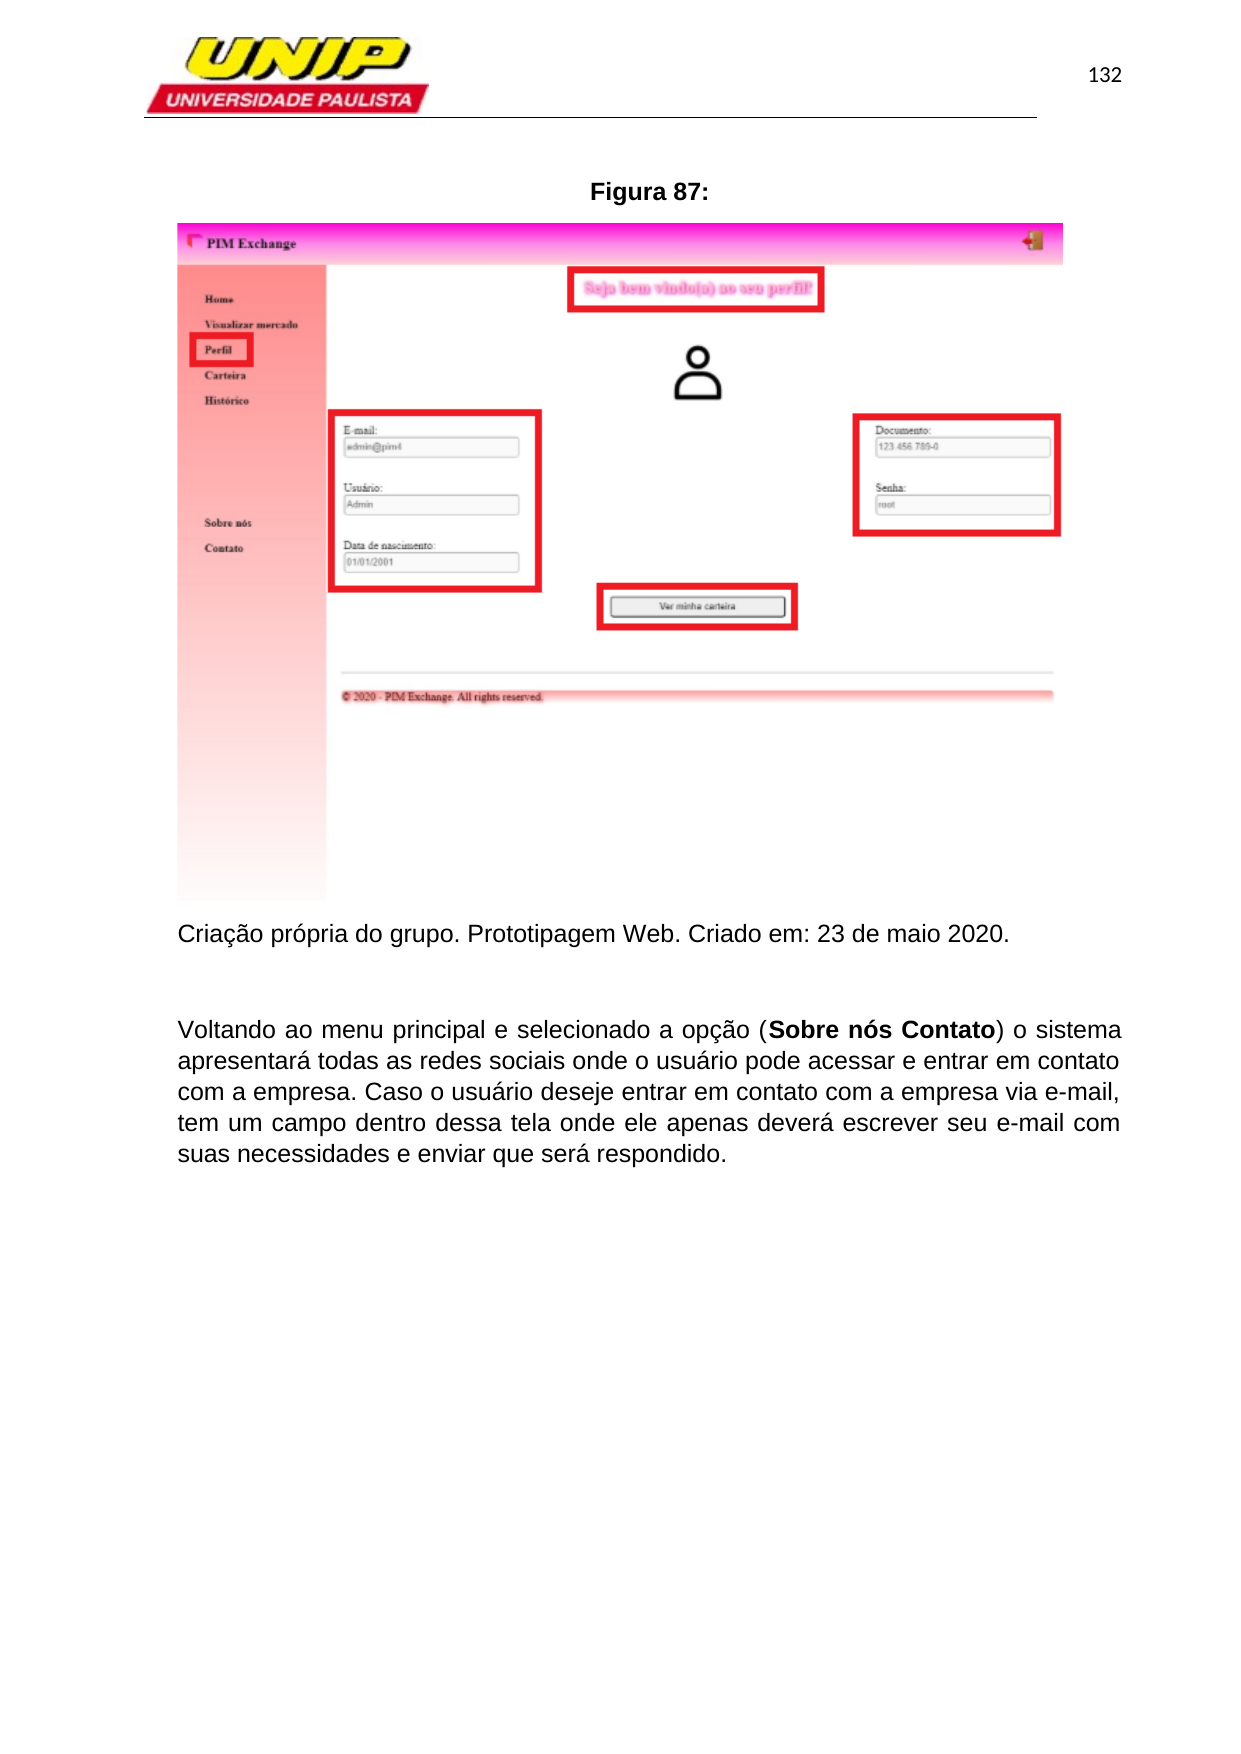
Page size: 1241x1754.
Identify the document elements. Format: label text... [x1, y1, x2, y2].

text Voltando ao menu principal e selecionado a opção (Sobre nós Contato) o sistema apresentará todas as redes sociais onde o usuário pode acessar e entrar em contato com a empresa. Caso o usuário deseje entrar em contato com a empresa via e-mail, tem um campo dentro dessa tela onde ele apenas deverá escrever seu e-mail com suas necessidades e enviar que será respondido. [177, 1015, 1122, 1168]
text Criação própria do grupo. Prototipagem Web. Criado em: 23 de maio 2020. [177, 919, 1122, 948]
picture [177, 223, 1063, 901]
picture [146, 37, 429, 114]
text Figura 87: [177, 177, 1122, 206]
